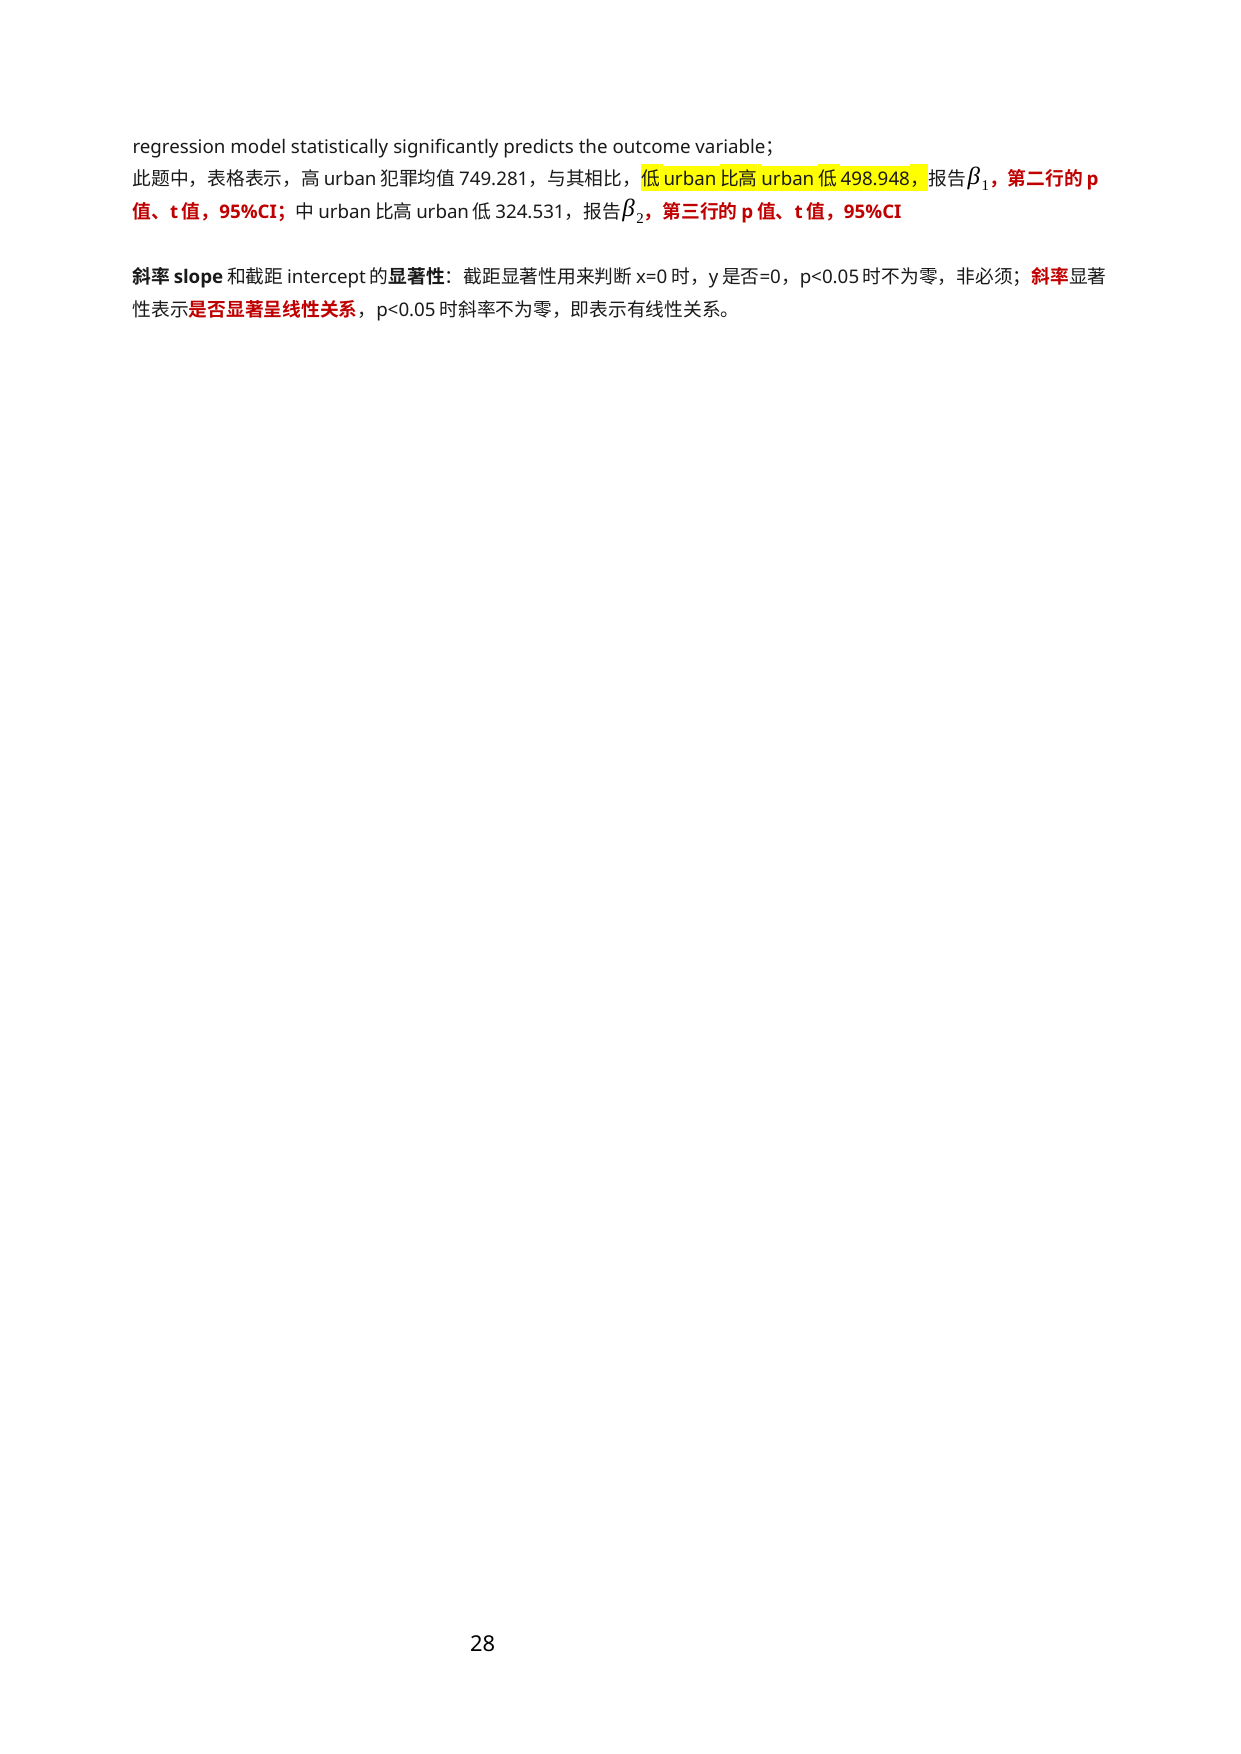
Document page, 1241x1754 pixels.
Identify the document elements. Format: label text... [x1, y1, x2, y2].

list 此题中，表格表示，高urban犯罪均值749.281，与其相比，低urban比高urban低498.948，报告，第二行的p值、t值，95%CI；中urban比高urban低324.531，报告，第三行的p值、t值，95%CI [132, 162, 1108, 227]
list 斜率slope和截距intercept的显著性：截距显著性用来判断x=0时，y是否=0，p<0.05时不为零，非必须；斜率显著性表示是否显著呈线性关系，p<0.05时斜率不为零，即表示有线性关系。 [132, 259, 1108, 324]
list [132, 129, 1108, 162]
